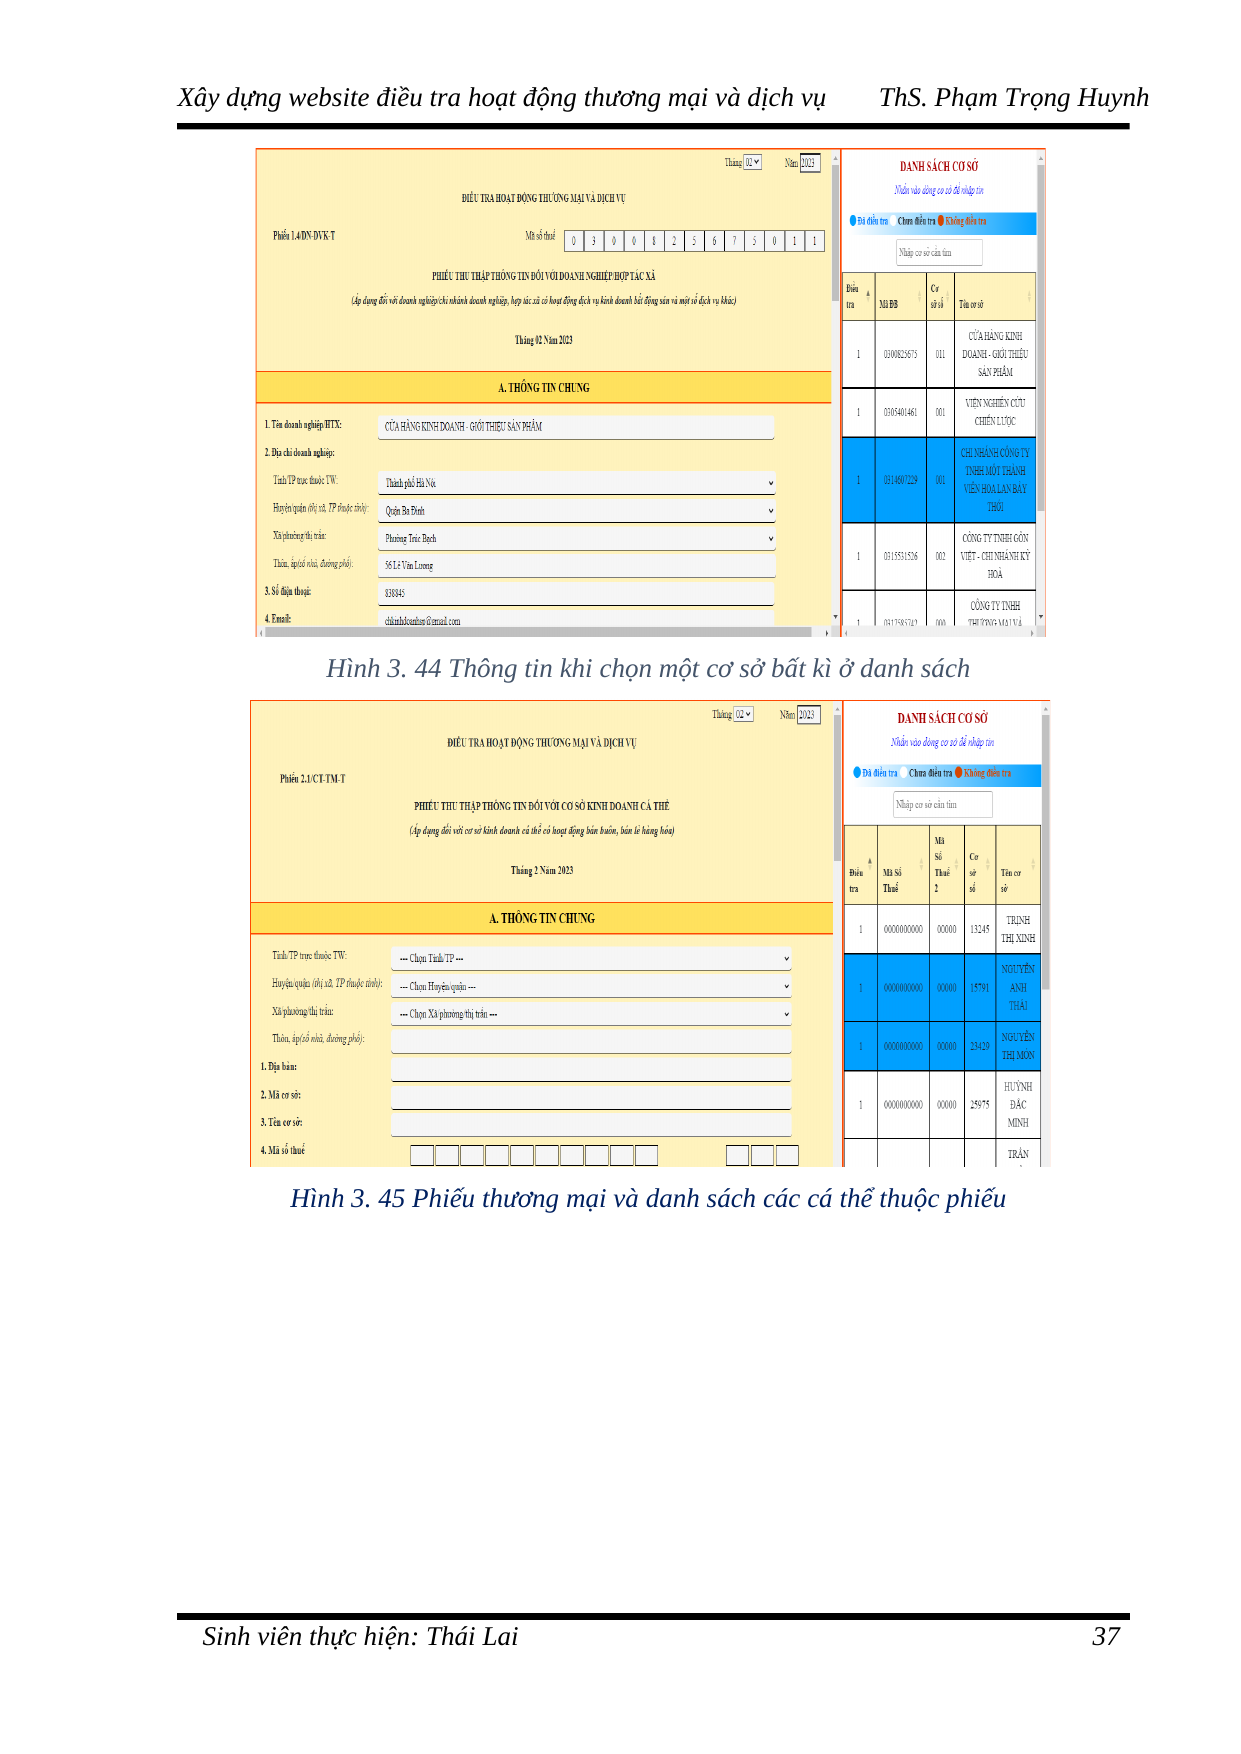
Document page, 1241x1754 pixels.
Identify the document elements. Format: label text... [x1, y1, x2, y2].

text Hình 3. 44 Thông tin khi chọn một cơ sở bất kì ở danh sách [177, 652, 1122, 683]
picture [253, 147, 1046, 637]
text Hình 3. 45 Phiếu thương mại và danh sách các cá thể thuộc phiếu [177, 1182, 1122, 1213]
picture [249, 698, 1050, 1167]
